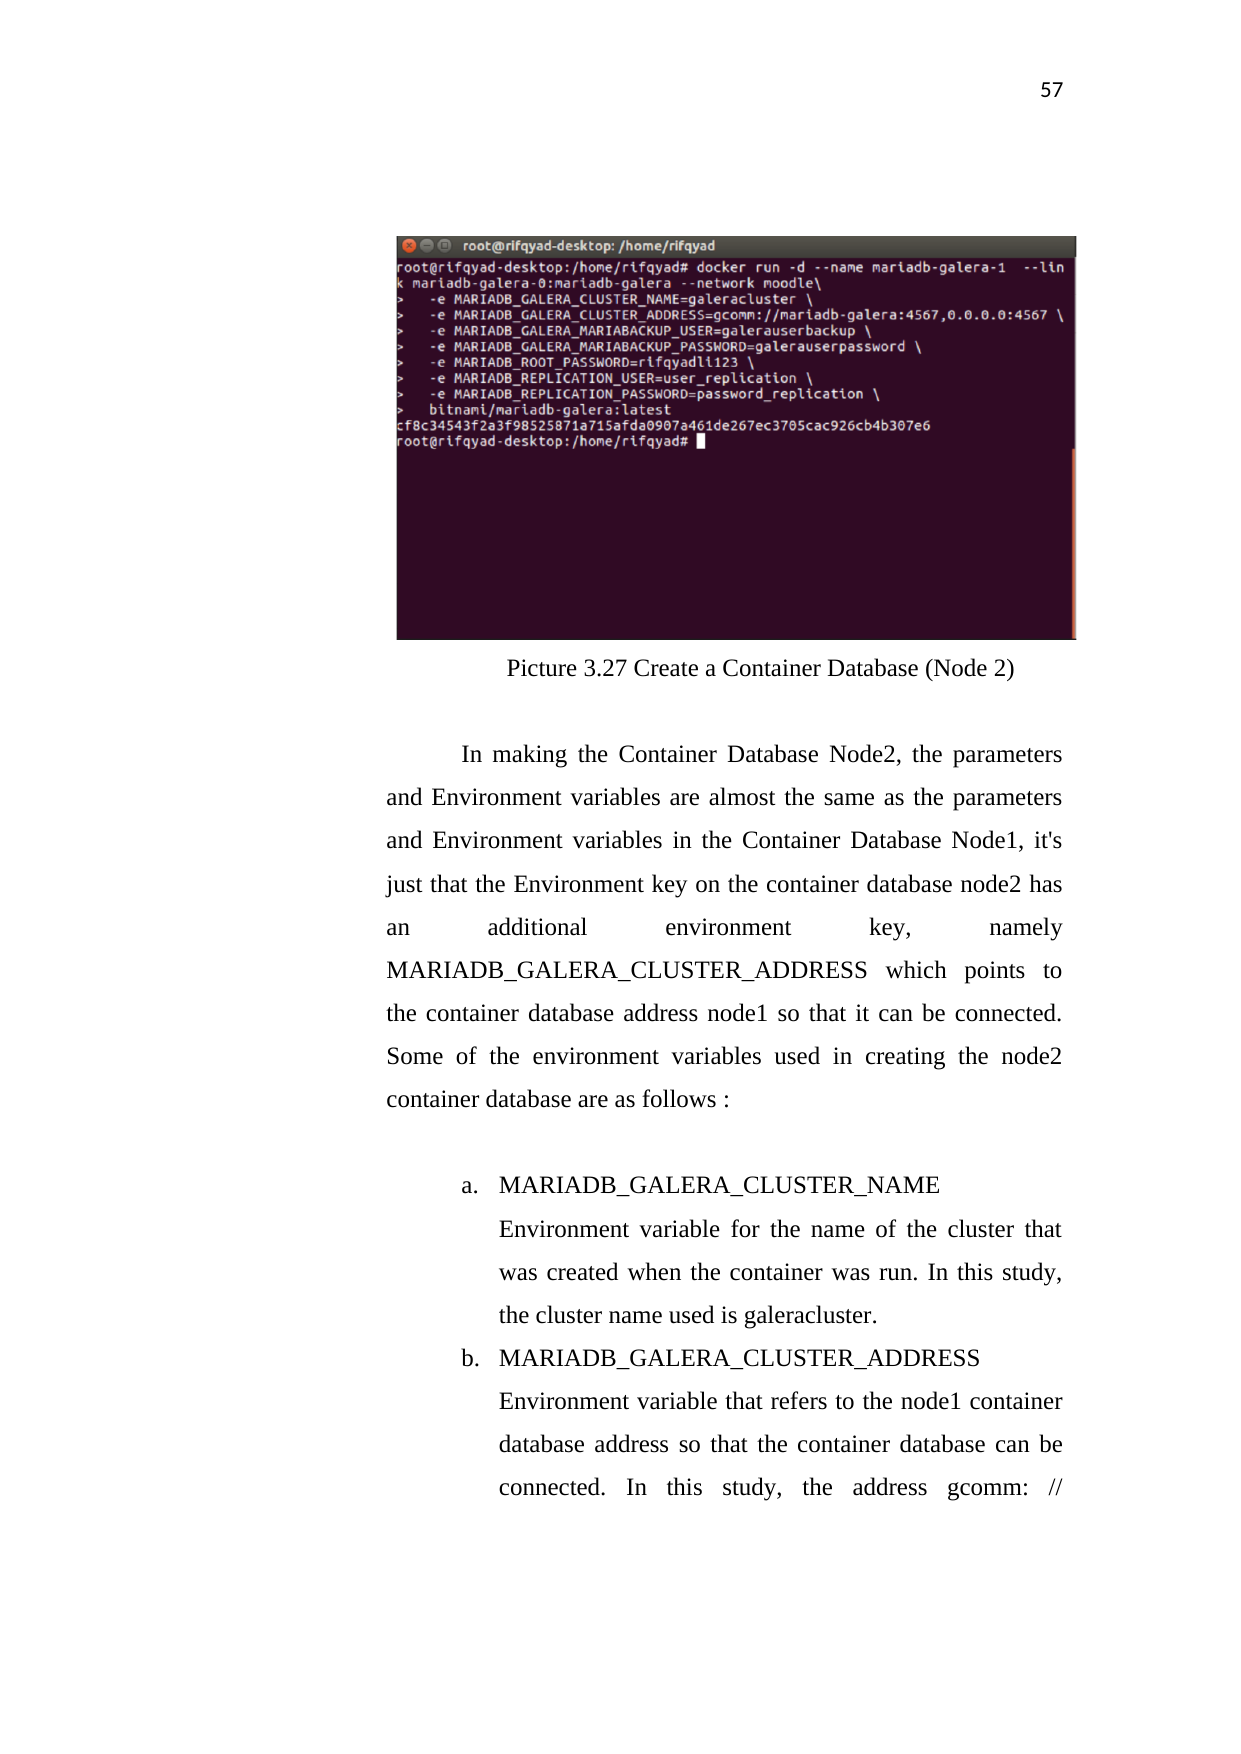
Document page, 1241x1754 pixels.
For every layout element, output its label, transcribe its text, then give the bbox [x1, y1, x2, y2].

list MARIADB_GALERA_CLUSTER_NAME [461, 1171, 1063, 1199]
text Environment variable for the name of the cluster that was created when the container was run. In this study, the cluster name used is galeracluster. [499, 1214, 1063, 1329]
picture [396, 236, 1077, 640]
text In making the Container Database Node2, the parameters and Environment variables are almost the same as the parameters and Environment variables in the Container Database Node1, it's just that the Environment key on the container database node2 has an additional environment key, namely MARIADB_GALERA_CLUSTER_ADDRESS which points to the container database address node1 so that it can be connected. Some of the environment variables used in creating the node2 container database are as follows : [386, 739, 1063, 1113]
text Picture 3.27 Create a Container Database (Node 2) [458, 653, 1063, 682]
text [499, 1386, 1063, 1501]
list MARIADB_GALERA_CLUSTER_ADDRESS [461, 1343, 1063, 1372]
